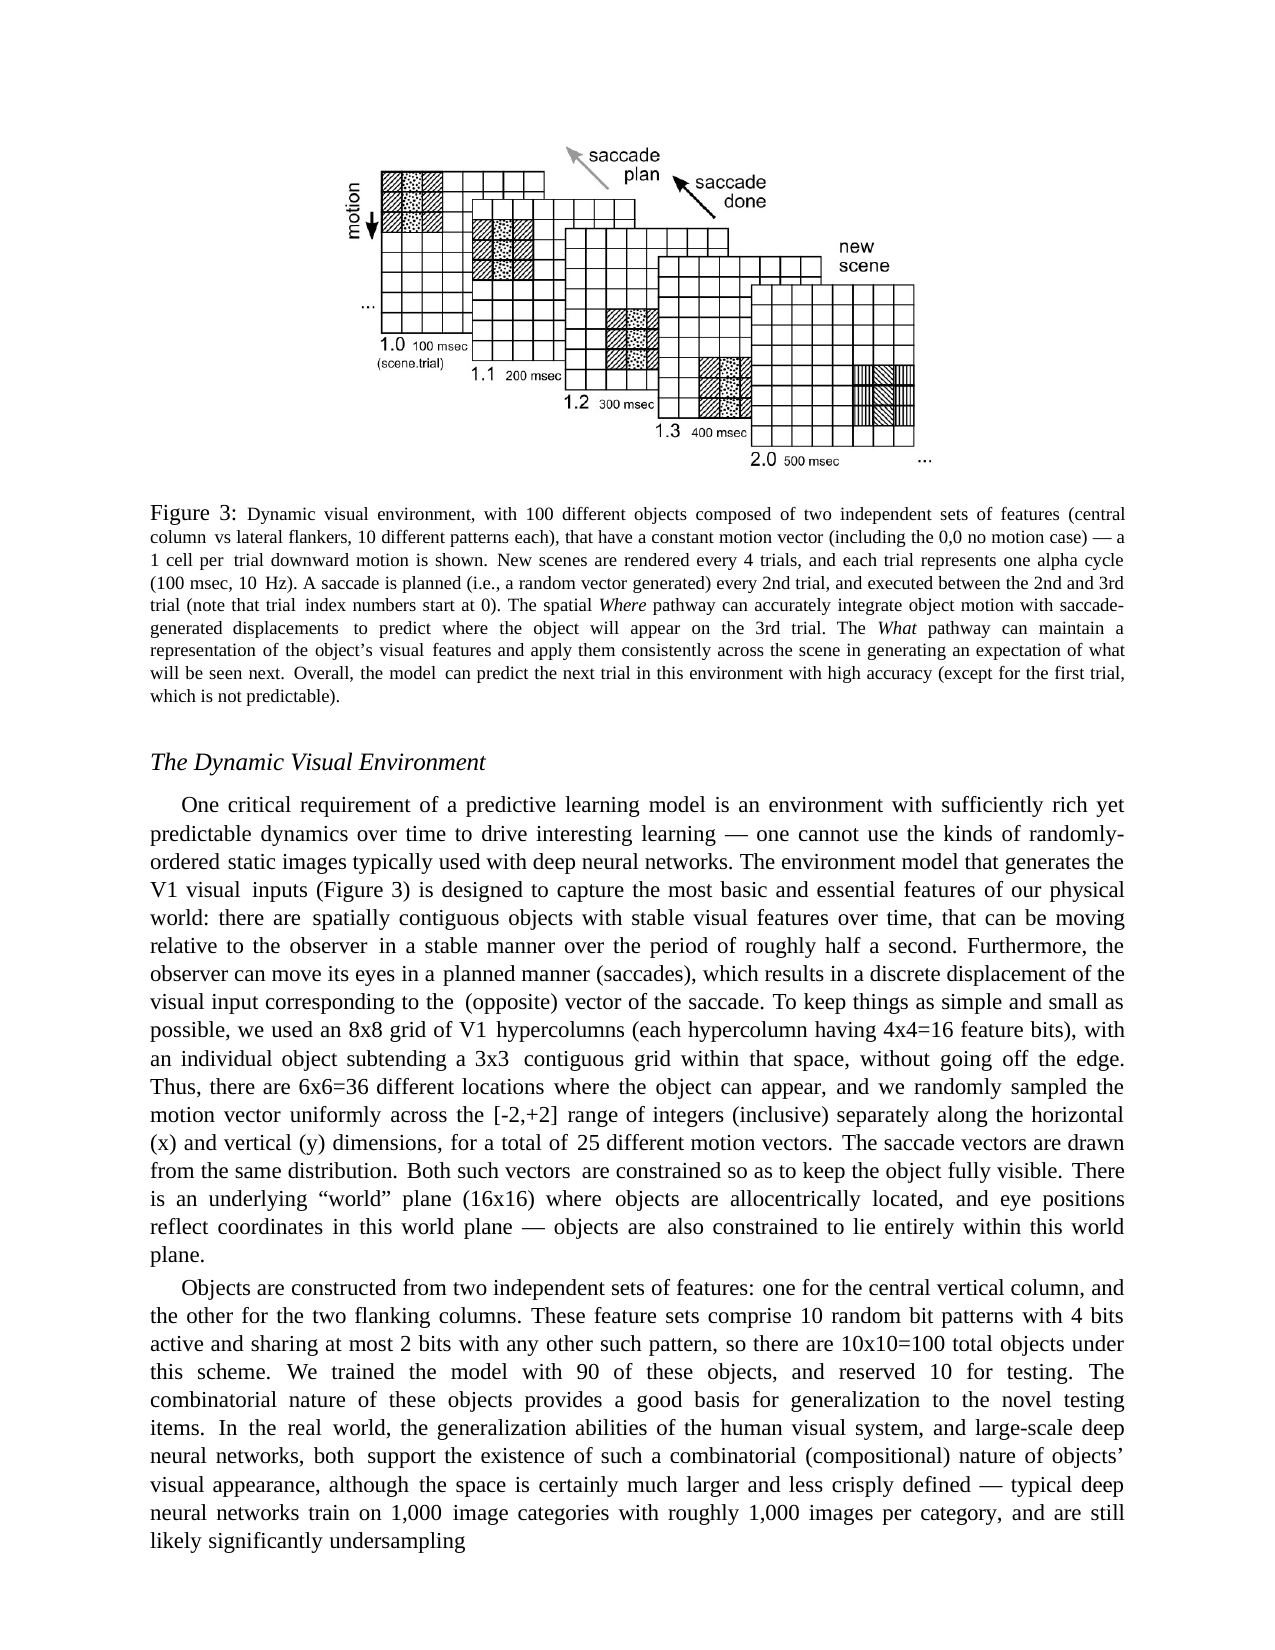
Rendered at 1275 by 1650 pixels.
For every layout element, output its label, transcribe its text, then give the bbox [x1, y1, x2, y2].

text Figure 3: Dynamic visual environment, with 100 different objects composed of two independent sets of features (central column vs lateral flankers, 10 different patterns each), that have a constant motion vector (including the 0,0 no motion case) — a 1 cell per trial downward motion is shown. New scenes are rendered every 4 trials, and each trial represents one alpha cycle (100 msec, 10 Hz). A saccade is planned (i.e., a random vector generated) every 2nd trial, and executed between the 2nd and 3rd trial (note that trial index numbers start at 0). The spatial Where pathway can accurately integrate object motion with saccade-generated displacements to predict where the object will appear on the 3rd trial. The What pathway can maintain a representation of the object’s visual features and apply them consistently across the scene in generating an expectation of what will be seen next. Overall, the model can predict the next trial in this environment with high accuracy (except for the first trial, which is not predictable). [150, 499, 1125, 706]
subtitle The Dynamic Visual Environment [150, 747, 1137, 776]
text One critical requirement of a predictive learning model is an environment with sufficiently rich yet predictable dynamics over time to drive interesting learning — one cannot use the kinds of randomly-ordered static images typically used with deep neural networks. The environment model that generates the V1 visual inputs (Figure 3) is designed to capture the most basic and essential features of our physical world: there are spatially contiguous objects with stable visual features over time, that can be moving relative to the observer in a stable manner over the period of roughly half a second. Furthermore, the observer can move its eyes in a planned manner (saccades), which results in a discrete displacement of the visual input corresponding to the (opposite) vector of the saccade. To keep things as simple and small as possible, we used an 8x8 grid of V1 hypercolumns (each hypercolumn having 4x4=16 feature bits), with an individual object subtending a 3x3 contiguous grid within that space, without going off the edge. Thus, there are 6x6=36 different locations where the object can appear, and we randomly sampled the motion vector uniformly across the [-2,+2] range of integers (inclusive) separately along the horizontal (x) and vertical (y) dimensions, for a total of 25 different motion vectors. The saccade vectors are drawn from the same distribution. Both such vectors are constrained so as to keep the object fully visible. There is an underlying “world” plane (16x16) where objects are allocentrically located, and eye positions reflect coordinates in this world plane — objects are also constrained to lie entirely within this world plane. [150, 791, 1125, 1268]
text Objects are constructed from two independent sets of features: one for the central vertical column, and the other for the two flanking columns. These feature sets comprise 10 random bit patterns with 4 bits active and sharing at most 2 bits with any other such pattern, so there are 10x10=100 total objects under this scheme. We trained the model with 90 of these objects, and reserved 10 for testing. The combinatorial nature of these objects provides a good basis for generalization to the novel testing items. In the real world, the generalization abilities of the human visual system, and large-scale deep neural networks, both support the existence of such a combinatorial (compositional) nature of objects’ visual appearance, although the space is certainly much larger and less crisply defined — typical deep neural networks train on 1,000 image categories with roughly 1,000 images per category, and are still likely significantly undersampling [150, 1274, 1125, 1553]
picture [337, 137, 937, 476]
